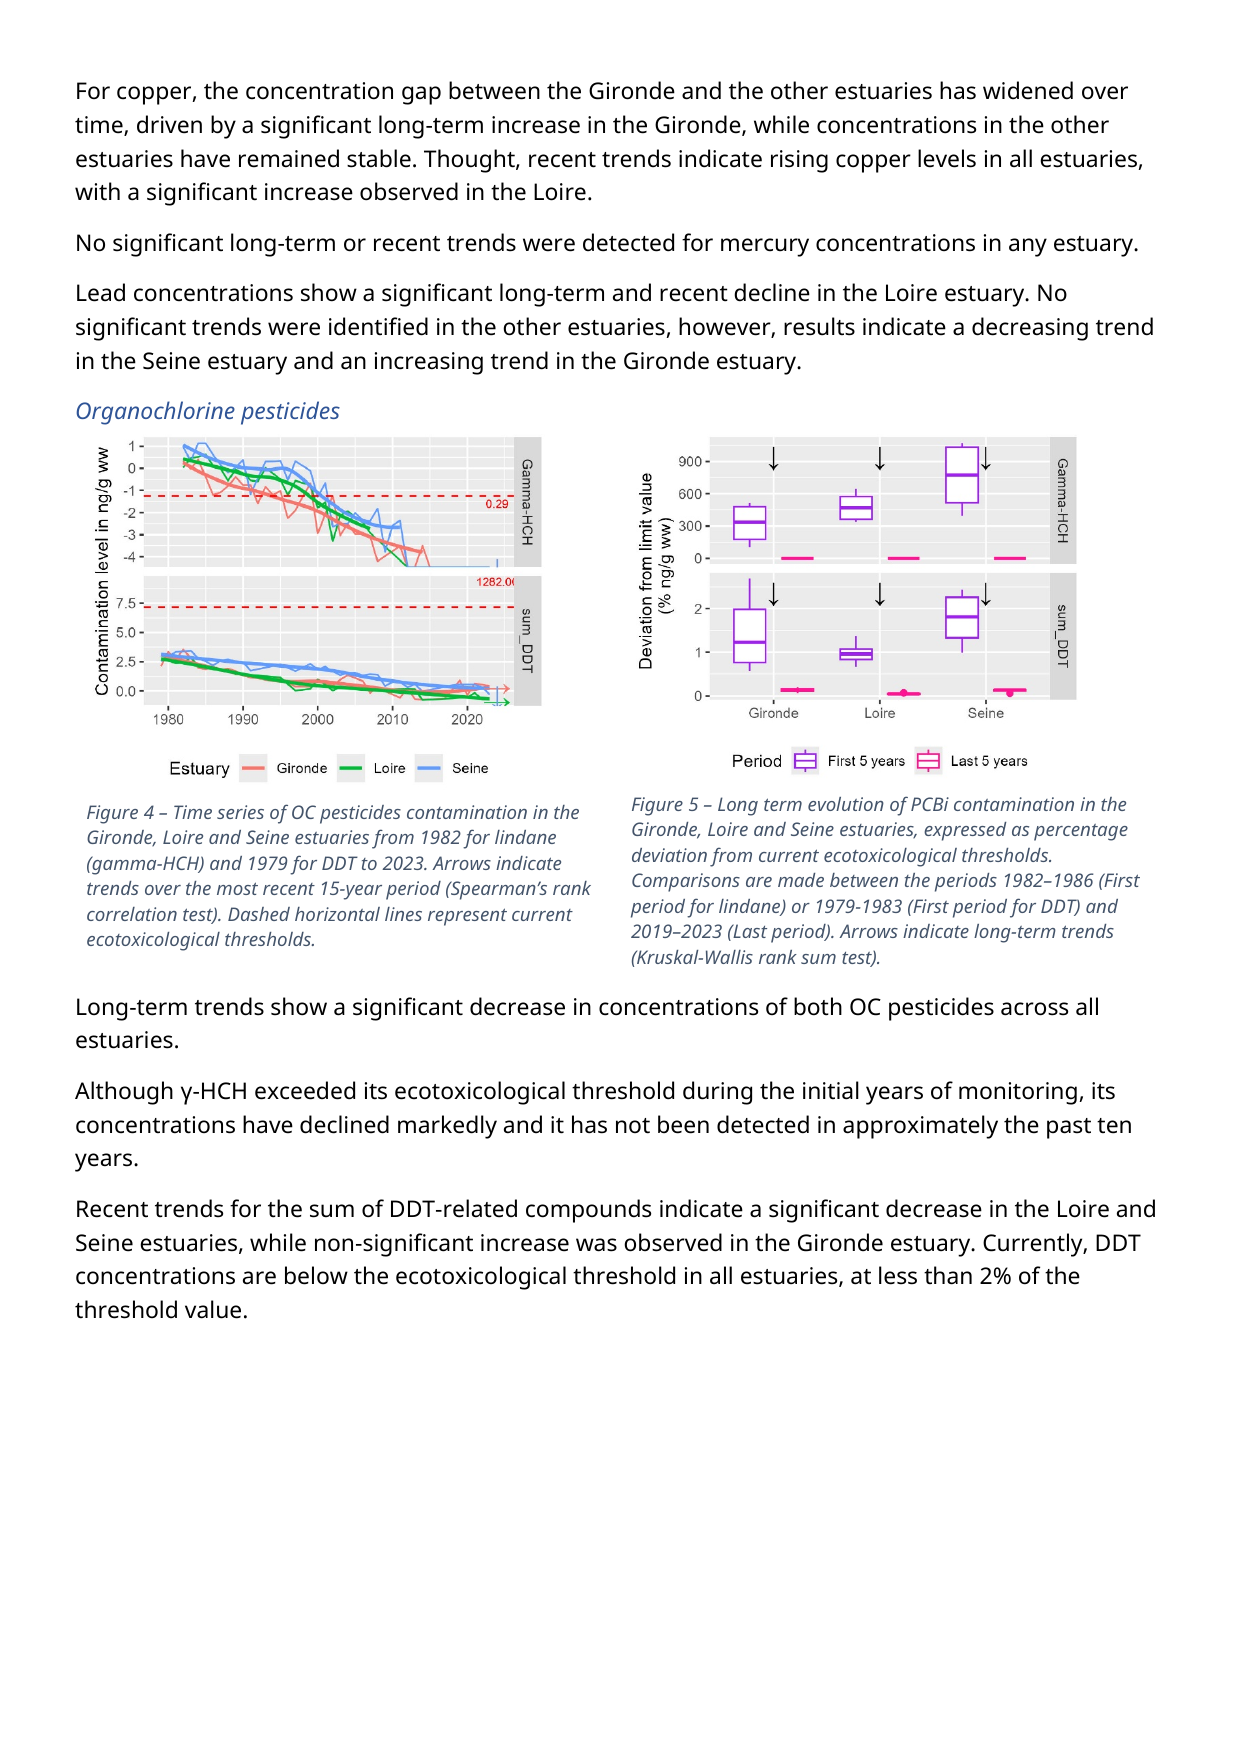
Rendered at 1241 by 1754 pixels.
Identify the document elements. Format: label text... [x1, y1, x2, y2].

picture [86, 428, 550, 800]
table_header Figure 4 – Time series of OC pesticides contamination in the Gironde, Loire and Seine estuaries from 1982 for lindane (gamma-HCH) and 1979 for DDT to 2023. Arrows indicate trends over the most recent 15-year period (Spearman’s rank correlation test). Dashed horizontal lines represent current ecotoxicological thresholds. [75, 429, 619, 991]
text Although γ-HCH exceeded its ecotoxicological threshold during the initial years of monitoring, its concentrations have declined markedly and it has not been detected in approximately the past ten years. [75, 1075, 1165, 1174]
text Recent trends for the sum of DDT-related compounds indicate a significant decrease in the Loire and Seine estuaries, while non-significant increase was observed in the Gironde estuary. Currently, DDT concentrations are below the ecotoxicological threshold in all estuaries, at less than 2% of the threshold value. [75, 1193, 1165, 1325]
table_header Figure 5 – Long term evolution of PCBi contamination in the Gironde, Loire and Seine estuaries, expressed as percentage deviation from current ecotoxicological thresholds. Comparisons are made between the periods 1982–1986 (First period for lindane) or 1979-1983 (First period for DDT) and 2019–2023 (Last period). Arrows indicate long-term trends (Kruskal-Wallis rank sum test). [620, 429, 1164, 991]
picture [630, 428, 1085, 792]
text Lead concentrations show a significant long-term and recent decline in the Loire estuary. No significant trends were identified in the other estuaries, however, results indicate a decreasing trend in the Seine estuary and an increasing trend in the Gironde estuary. [75, 277, 1165, 376]
text For copper, the concentration gap between the Gironde and the other estuaries has widened over time, driven by a significant long-term increase in the Gironde, while concentrations in the other estuaries have remained stable. Thought, recent trends indicate rising copper levels in all estuaries, with a significant increase observed in the Loire. [75, 75, 1165, 207]
subtitle Organochlorine pesticides [75, 395, 1165, 426]
text No significant long-term or recent trends were detected for mercury concentrations in any estuary. [75, 227, 1165, 258]
text Long-term trends show a significant decrease in concentrations of both OC pesticides across all estuaries. [75, 991, 1165, 1056]
